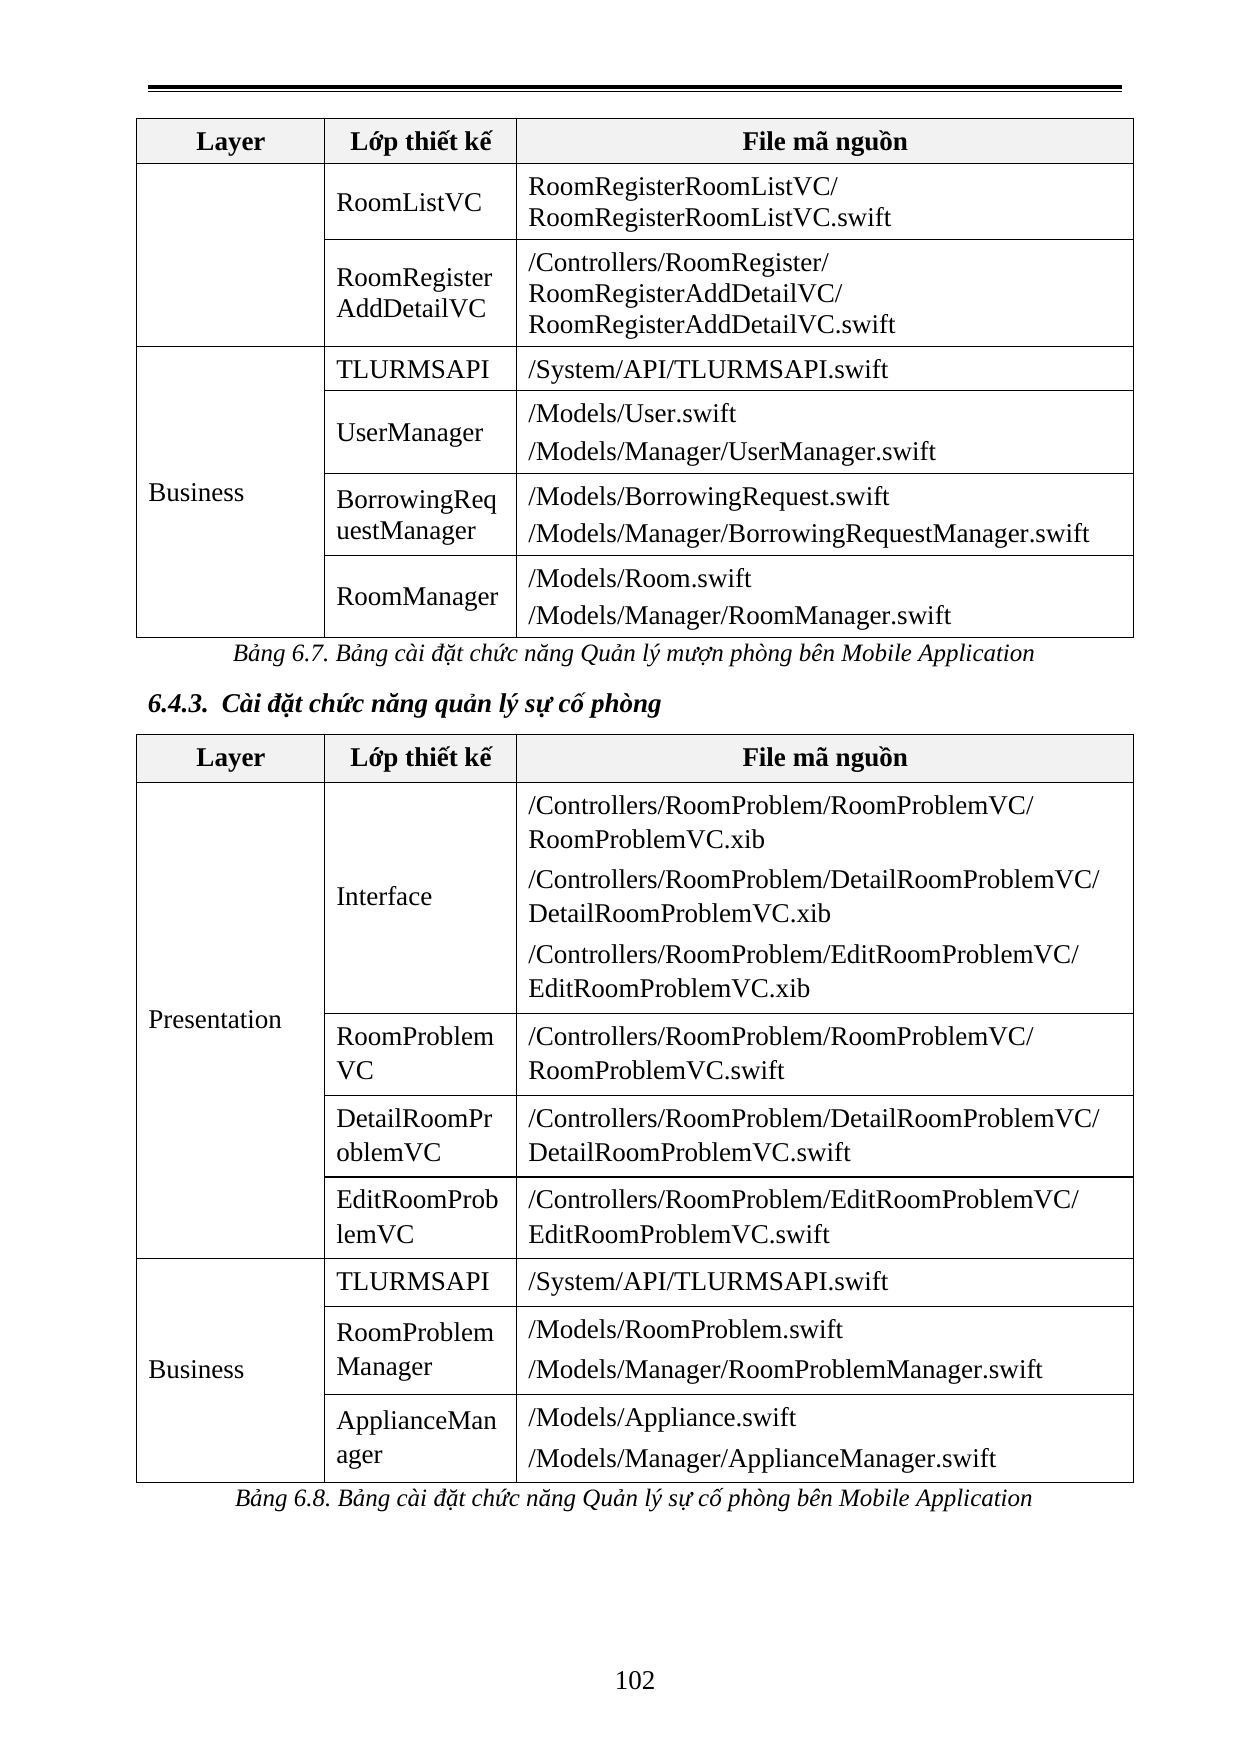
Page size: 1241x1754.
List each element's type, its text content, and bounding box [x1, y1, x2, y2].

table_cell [517, 164, 1133, 239]
table_cell /Controllers/RoomProblem/RoomProblemVC/RoomProblemVC.swift [517, 1014, 1133, 1094]
subtitle Cài đặt chức năng quản lý sự cố phòng [148, 687, 1122, 718]
table_header Lớp thiết kế [325, 119, 516, 163]
table_cell Business [137, 1259, 324, 1482]
table_header Lớp thiết kế [325, 735, 516, 782]
table_cell DetailRoomProblemVC [325, 1096, 516, 1176]
table_cell TLURMSAPI [325, 1259, 516, 1306]
table_header Layer [137, 735, 324, 782]
table_cell /Controllers/RoomProblem/EditRoomProblemVC/EditRoomProblemVC.swift [517, 1178, 1133, 1258]
table_cell /Controllers/RoomProblem/RoomProblemVC/RoomProblemVC.xib /Controllers/RoomProblem/DetailRoomProblemVC/DetailRoomProblemVC.xib /Controllers/RoomProblem/EditRoomProblemVC/EditRoomProblemVC.xib [517, 783, 1133, 1013]
table_cell /System/API/TLURMSAPI.swift [517, 347, 1133, 390]
table_cell EditRoomProblemVC [325, 1178, 516, 1258]
table_cell TLURMSAPI [325, 347, 516, 390]
table_cell BorrowingRequestManager [325, 474, 516, 554]
table_cell Presentation [137, 783, 324, 1258]
table_cell RoomProblemVC [325, 1014, 516, 1094]
table_cell RoomRegisterRoomListVC [325, 164, 516, 239]
table_cell RoomManager [325, 556, 516, 637]
table_cell Business [137, 347, 324, 637]
table_cell /Models/Room.swift /Models/Manager/RoomManager.swift [517, 556, 1133, 637]
table_cell UserManager [325, 391, 516, 472]
table_header File mã nguồn [517, 735, 1133, 782]
table_cell /Models/RoomProblem.swift /Models/Manager/RoomProblemManager.swift [517, 1307, 1133, 1394]
table_cell /Controllers/RoomProblem/DetailRoomProblemVC/DetailRoomProblemVC.swift [517, 1096, 1133, 1176]
table_cell /Controllers/RoomRegister/RoomRegisterAddDetailVC/RoomRegisterAddDetailVC.swift [517, 240, 1133, 346]
table_cell /Models/Appliance.swift /Models/Manager/ApplianceManager.swift [517, 1395, 1133, 1482]
table_cell /Models/User.swift /Models/Manager/UserManager.swift [517, 391, 1133, 472]
table_header Layer [137, 119, 324, 163]
table_cell RoomRegisterAddDetailVC [325, 240, 516, 346]
table_cell Interface [325, 783, 516, 1013]
table_cell /System/API/TLURMSAPI.swift [517, 1259, 1133, 1306]
table_header File mã nguồn [517, 119, 1133, 163]
table_cell ApplianceManager [325, 1395, 516, 1482]
table_cell RoomProblemManager [325, 1307, 516, 1394]
table_cell /Models/BorrowingRequest.swift /Models/Manager/BorrowingRequestManager.swift [517, 474, 1133, 554]
